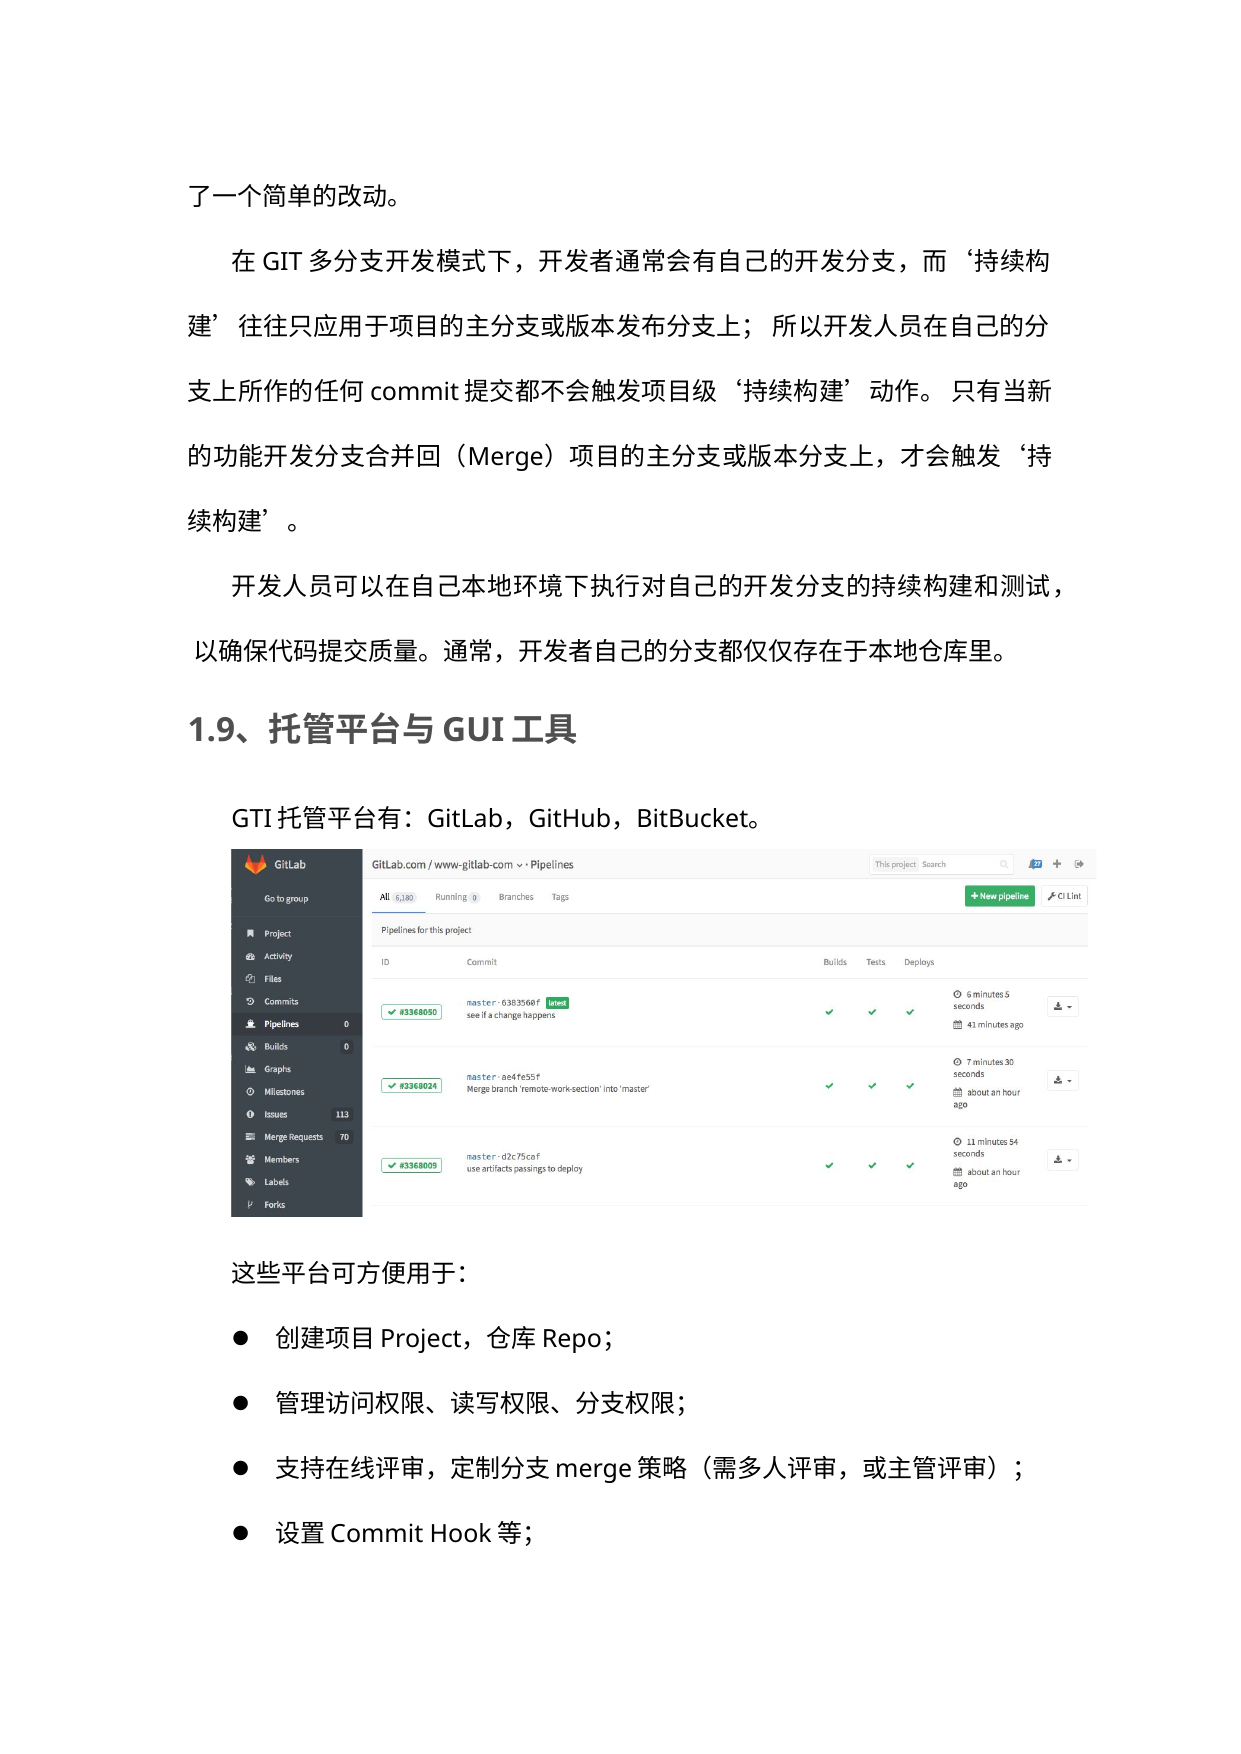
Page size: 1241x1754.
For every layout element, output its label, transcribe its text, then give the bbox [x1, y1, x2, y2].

picture [231, 849, 1097, 1217]
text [187, 162, 1053, 227]
list 支持在线评审，定制分支merge策略（需多人评审，或主管评审）； [231, 1434, 1053, 1499]
list 管理访问权限、读写权限、分支权限； [231, 1369, 1053, 1434]
text 开发人员可以在自己本地环境下执行对自己的开发分支的持续构建和测试， 以确保代码提交质量。通常，开发者自己的分支都仅仅存在于本地仓库里。 [187, 552, 1053, 682]
list 设置Commit Hook等； [231, 1499, 1053, 1564]
text 这些平台可方便用于： [187, 1239, 1053, 1304]
subtitle 1.9、托管平台与GUI工具 [187, 694, 1053, 759]
text 在GIT多分支开发模式下，开发者通常会有自己的开发分支，而‘持续构建’往往只应用于项目的主分支或版本发布分支上； 所以开发人员在自己的分支上所作的任何commit提交都不会触发项目级‘持续构建’动作。 只有当新的功能开发分支合并回（Merge）项目的主分支或版本分支上，才会触发‘持续构建’。 [187, 227, 1053, 552]
text GTI托管平台有：GitLab，GitHub，BitBucket。 [187, 784, 1053, 849]
list 创建项目Project，仓库Repo； [231, 1304, 1053, 1369]
